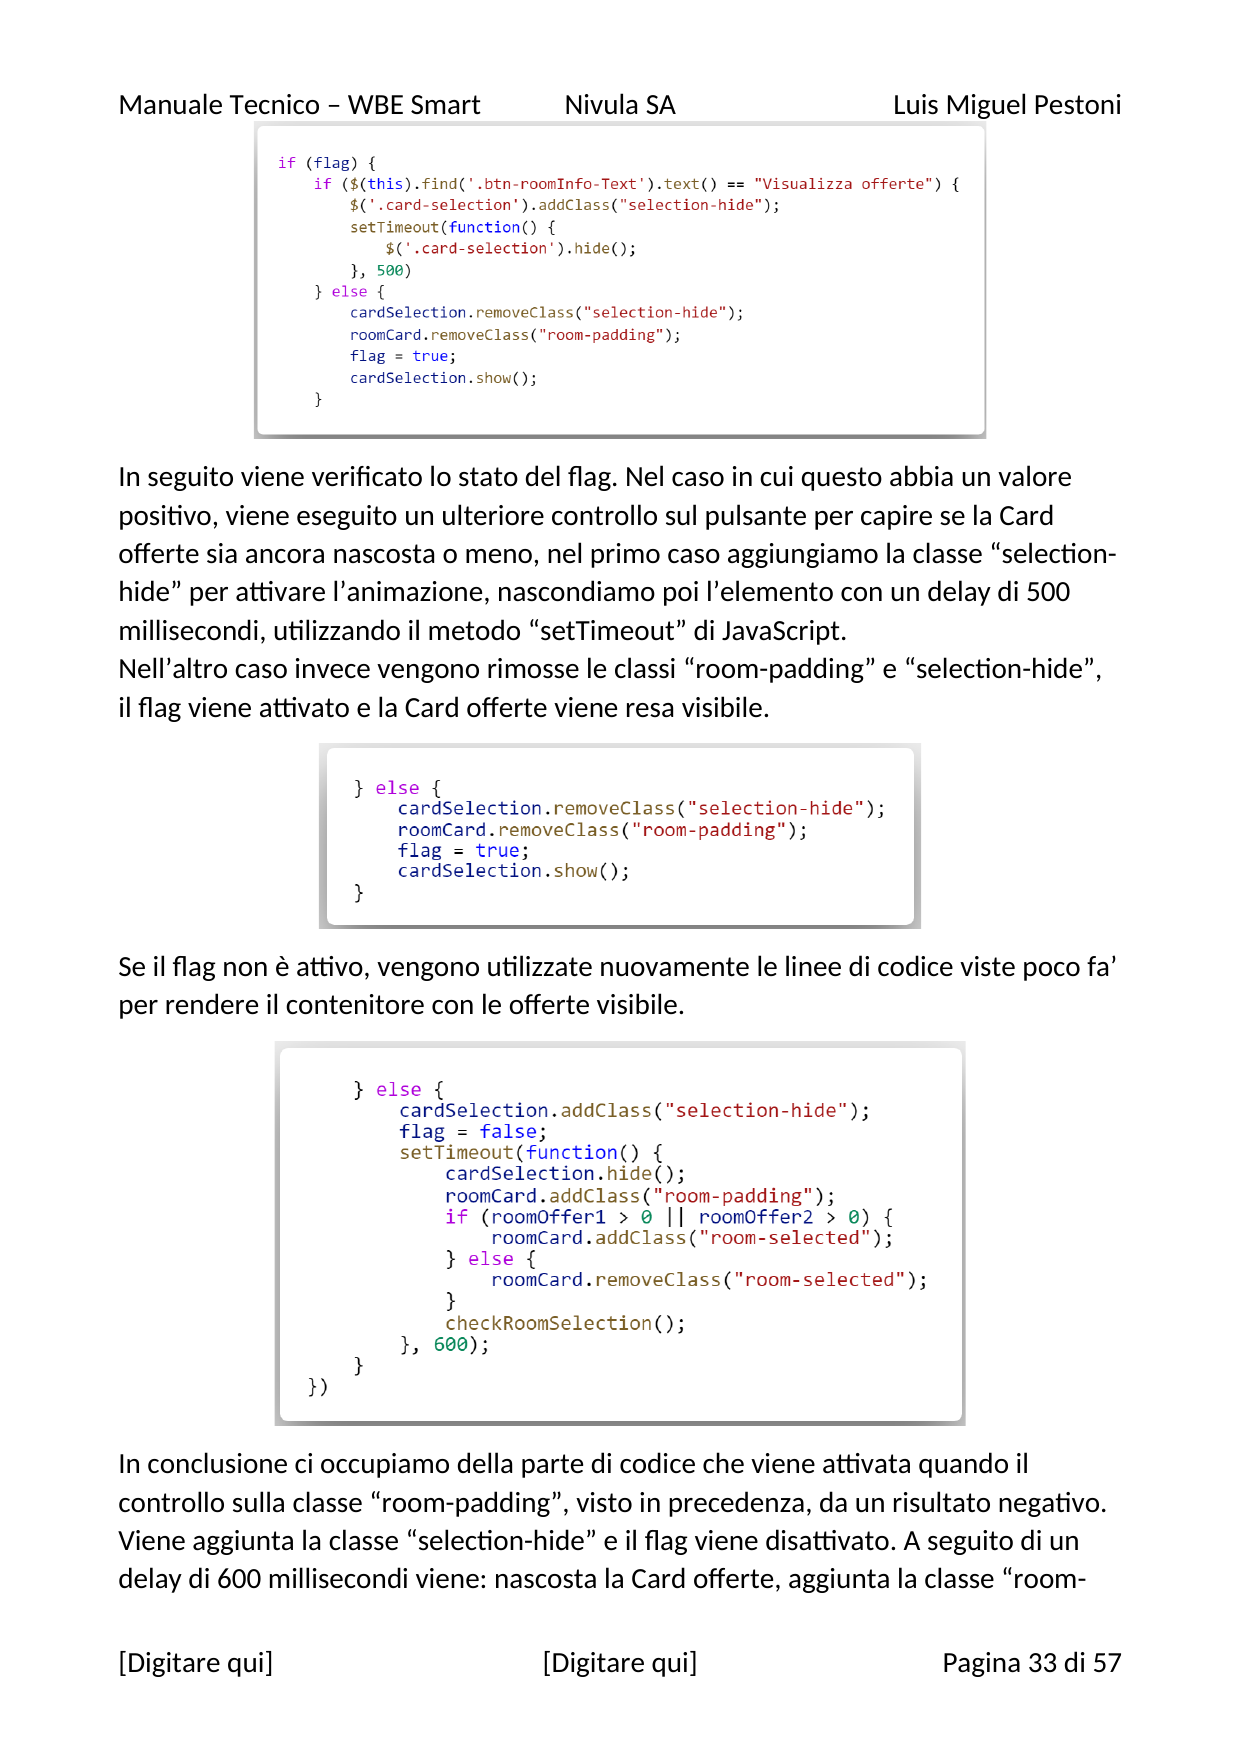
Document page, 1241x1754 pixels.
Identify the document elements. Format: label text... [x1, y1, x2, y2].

picture [253, 121, 987, 439]
text Se il flag non è attivo, vengono utilizzate nuovamente le linee di codice viste poco fa’ per rendere il contenitore con le offerte visibile. [118, 948, 1122, 1022]
picture [274, 1041, 966, 1426]
text In seguito viene verificato lo stato del flag. Nel caso in cui questo abbia un valore positivo, viene eseguito un ulteriore controllo sul pulsante per capire se la Card offerte sia ancora nascosta o meno, nel primo caso aggiungiamo la classe “selection-hide” per attivare l’animazione, nascondiamo poi l’elemento con un delay di 500 millisecondi, utilizzando il metodo “setTimeout” di JavaScript. Nell’altro caso invece vengono rimosse le classi “room-padding” e “selection-hide”, il flag viene attivato e la Card offerte viene resa visibile. [118, 458, 1122, 724]
picture [318, 743, 922, 929]
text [118, 1445, 1122, 1596]
